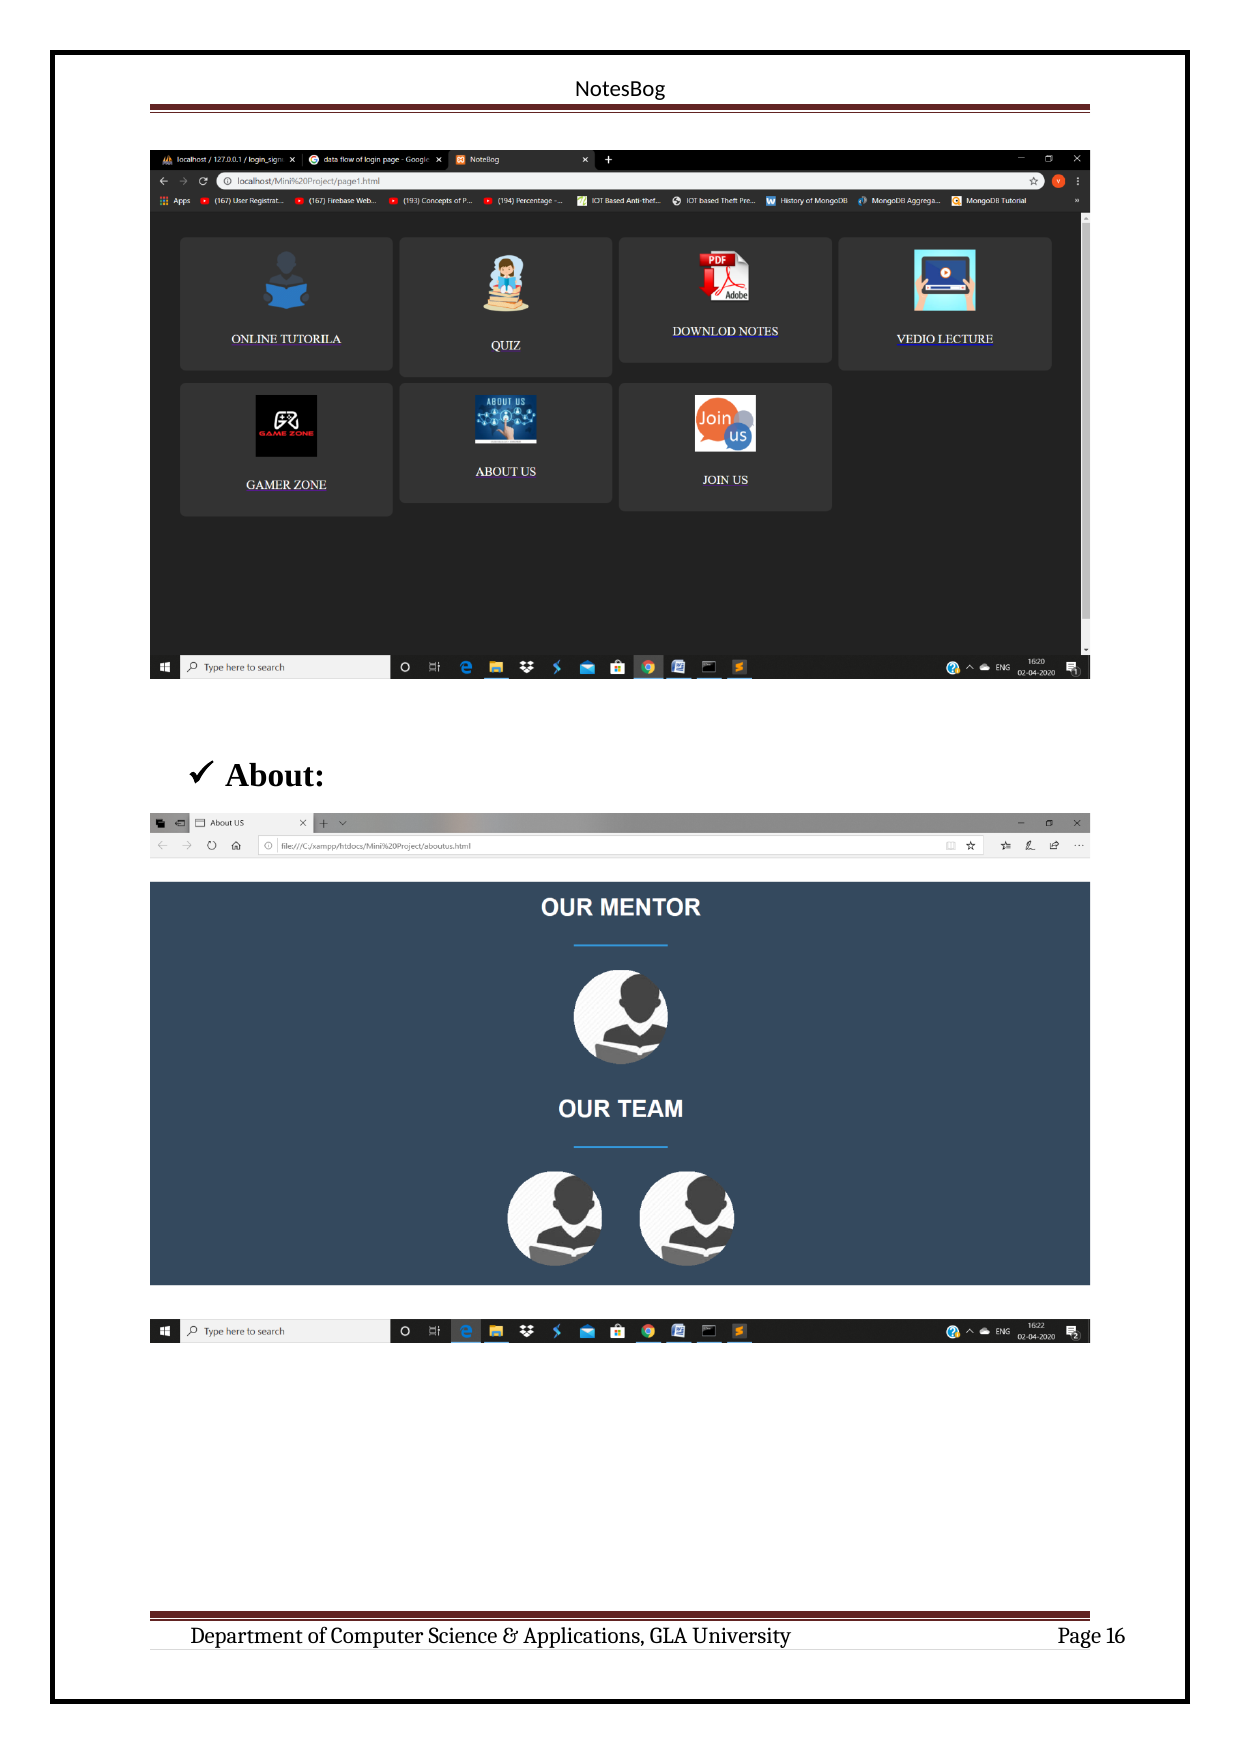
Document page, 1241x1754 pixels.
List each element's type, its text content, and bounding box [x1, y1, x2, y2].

picture [150, 813, 1091, 1343]
list About: [187, 756, 1090, 794]
picture [150, 150, 1091, 679]
